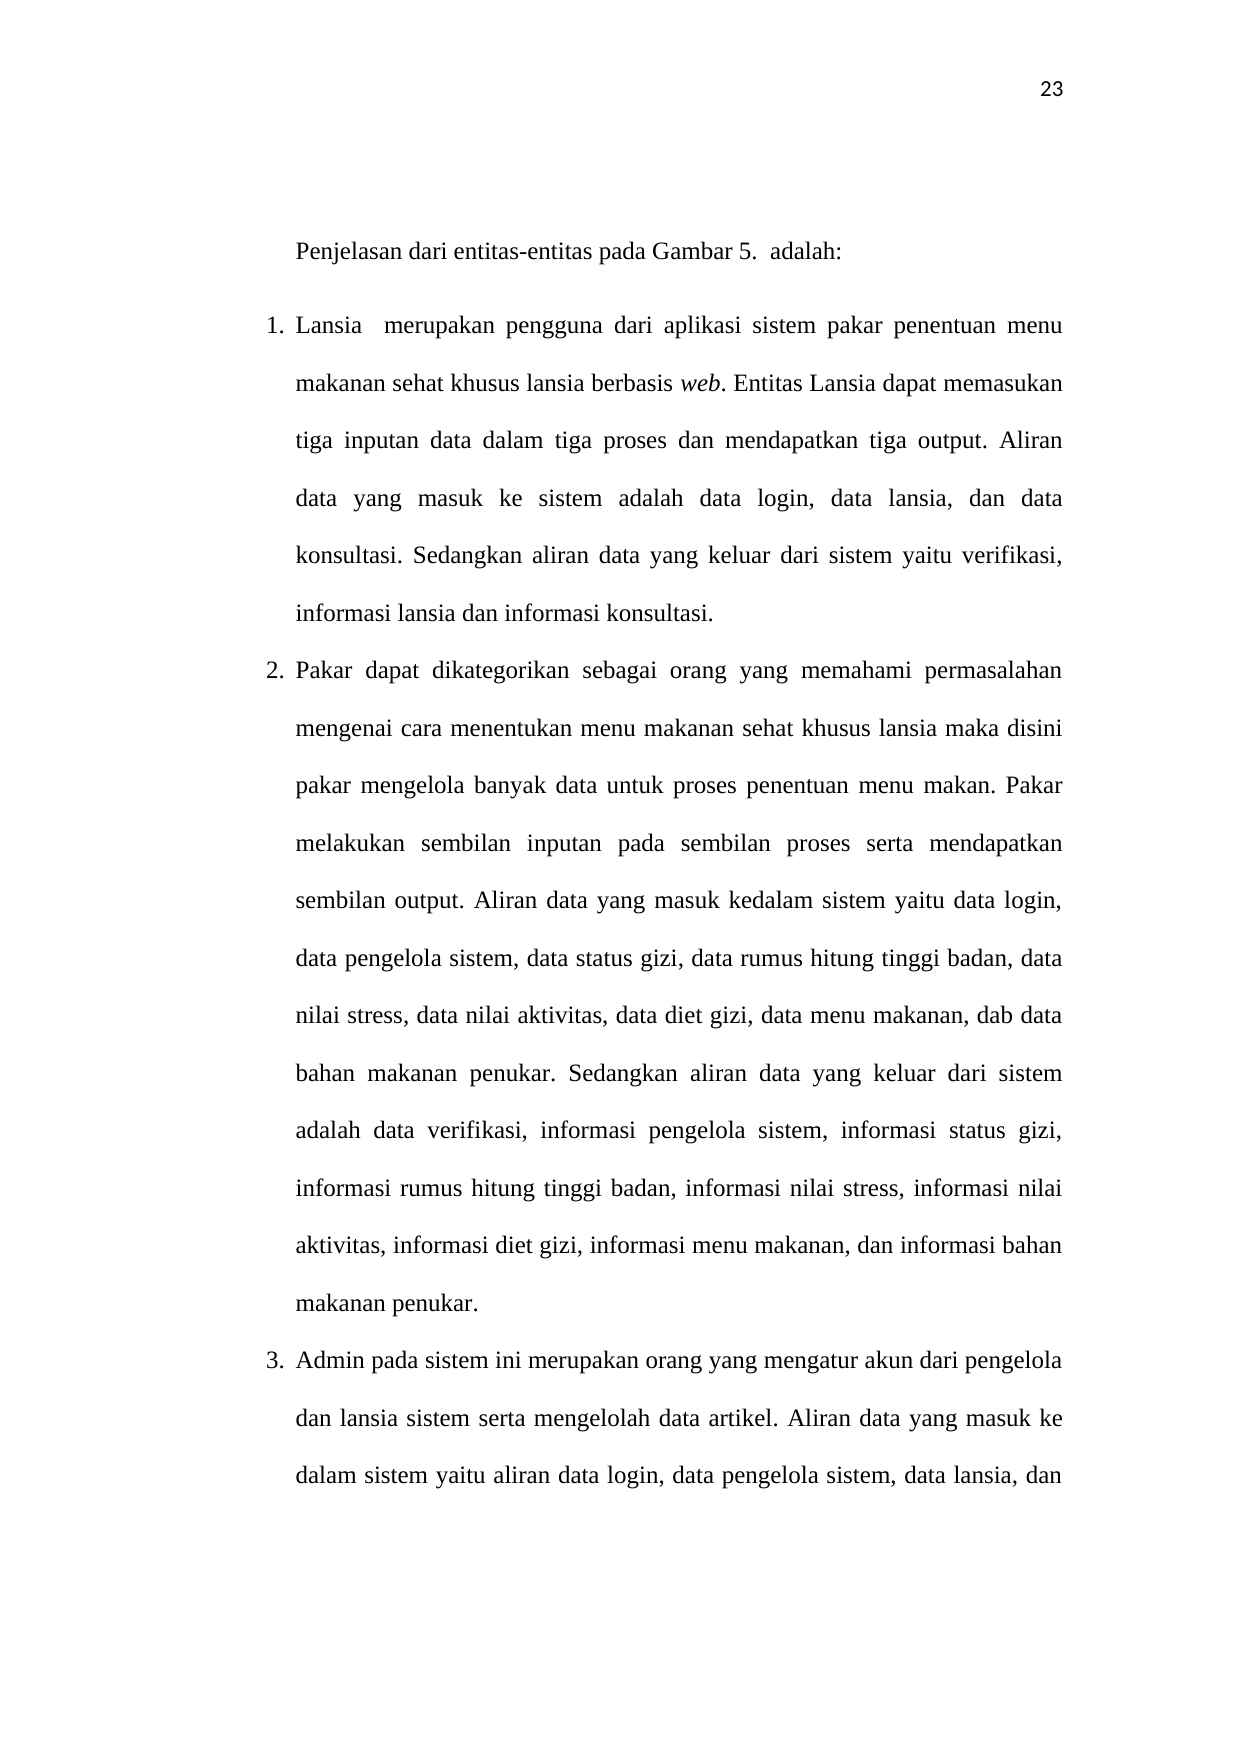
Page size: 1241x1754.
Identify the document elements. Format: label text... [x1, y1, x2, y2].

text Penjelasan dari entitas-entitas pada Gambar 5. adalah: [236, 236, 1063, 265]
list Lansia merupakan pengguna dari aplikasi sistem pakar penentuan menu makanan sehat khusus lansia berbasis web. Entitas Lansia dapat memasukan tiga inputan data dalam tiga proses dan mendapatkan tiga output. Aliran data yang masuk ke sistem adalah data login, data lansia, dan data konsultasi. Sedangkan aliran data yang keluar dari sistem yaitu verifikasi, informasi lansia dan informasi konsultasi. [266, 310, 1063, 627]
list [266, 1345, 1063, 1489]
list Pakar dapat dikategorikan sebagai orang yang memahami permasalahan mengenai cara menentukan menu makanan sehat khusus lansia maka disini pakar mengelola banyak data untuk proses penentuan menu makan. Pakar melakukan sembilan inputan pada sembilan proses serta mendapatkan sembilan output. Aliran data yang masuk kedalam sistem yaitu data login, data pengelola sistem, data status gizi, data rumus hitung tinggi badan, data nilai stress, data nilai aktivitas, data diet gizi, data menu makanan, dab data bahan makanan penukar. Sedangkan aliran data yang keluar dari sistem adalah data verifikasi, informasi pengelola sistem, informasi status gizi, informasi rumus hitung tinggi badan, informasi nilai stress, informasi nilai aktivitas, informasi diet gizi, informasi menu makanan, dan informasi bahan makanan penukar. [266, 655, 1063, 1317]
